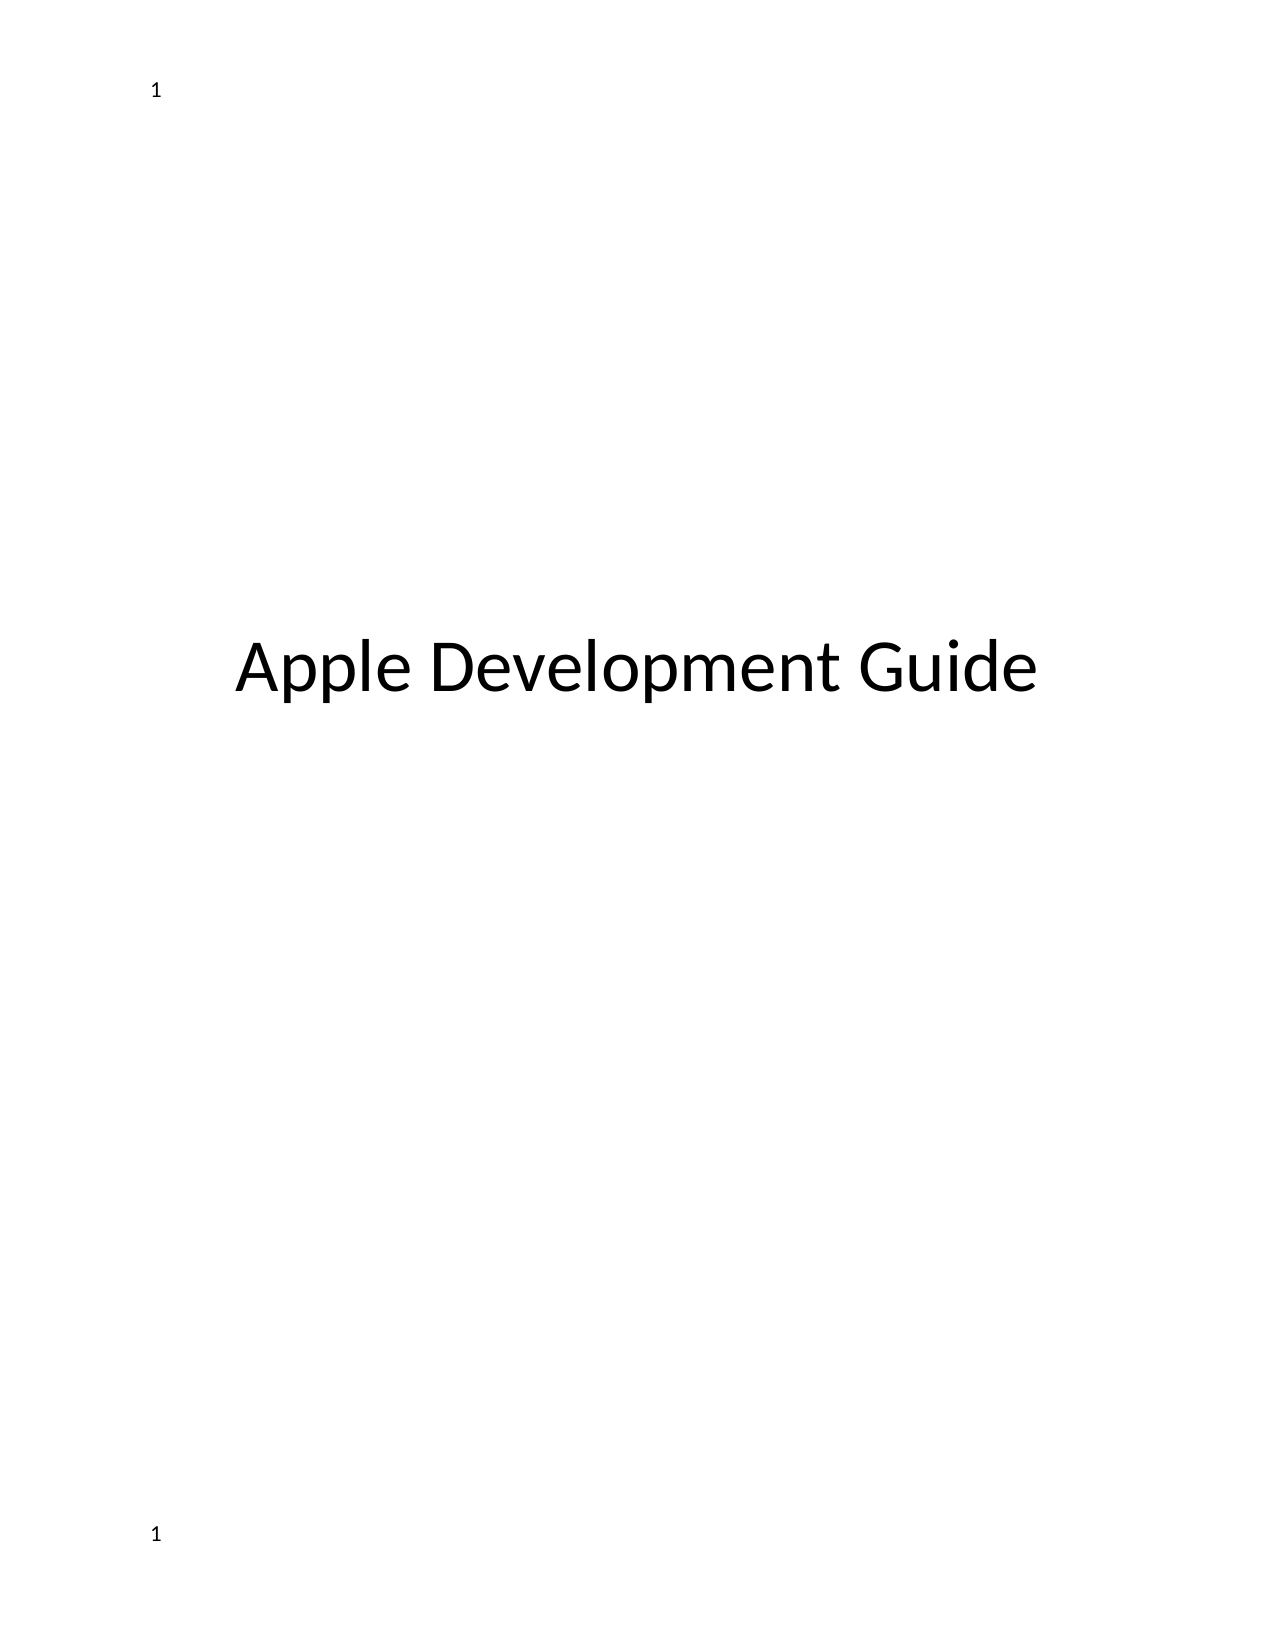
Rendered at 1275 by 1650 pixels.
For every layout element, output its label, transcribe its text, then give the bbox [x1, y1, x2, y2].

text Apple Development Guide [150, 619, 1125, 710]
